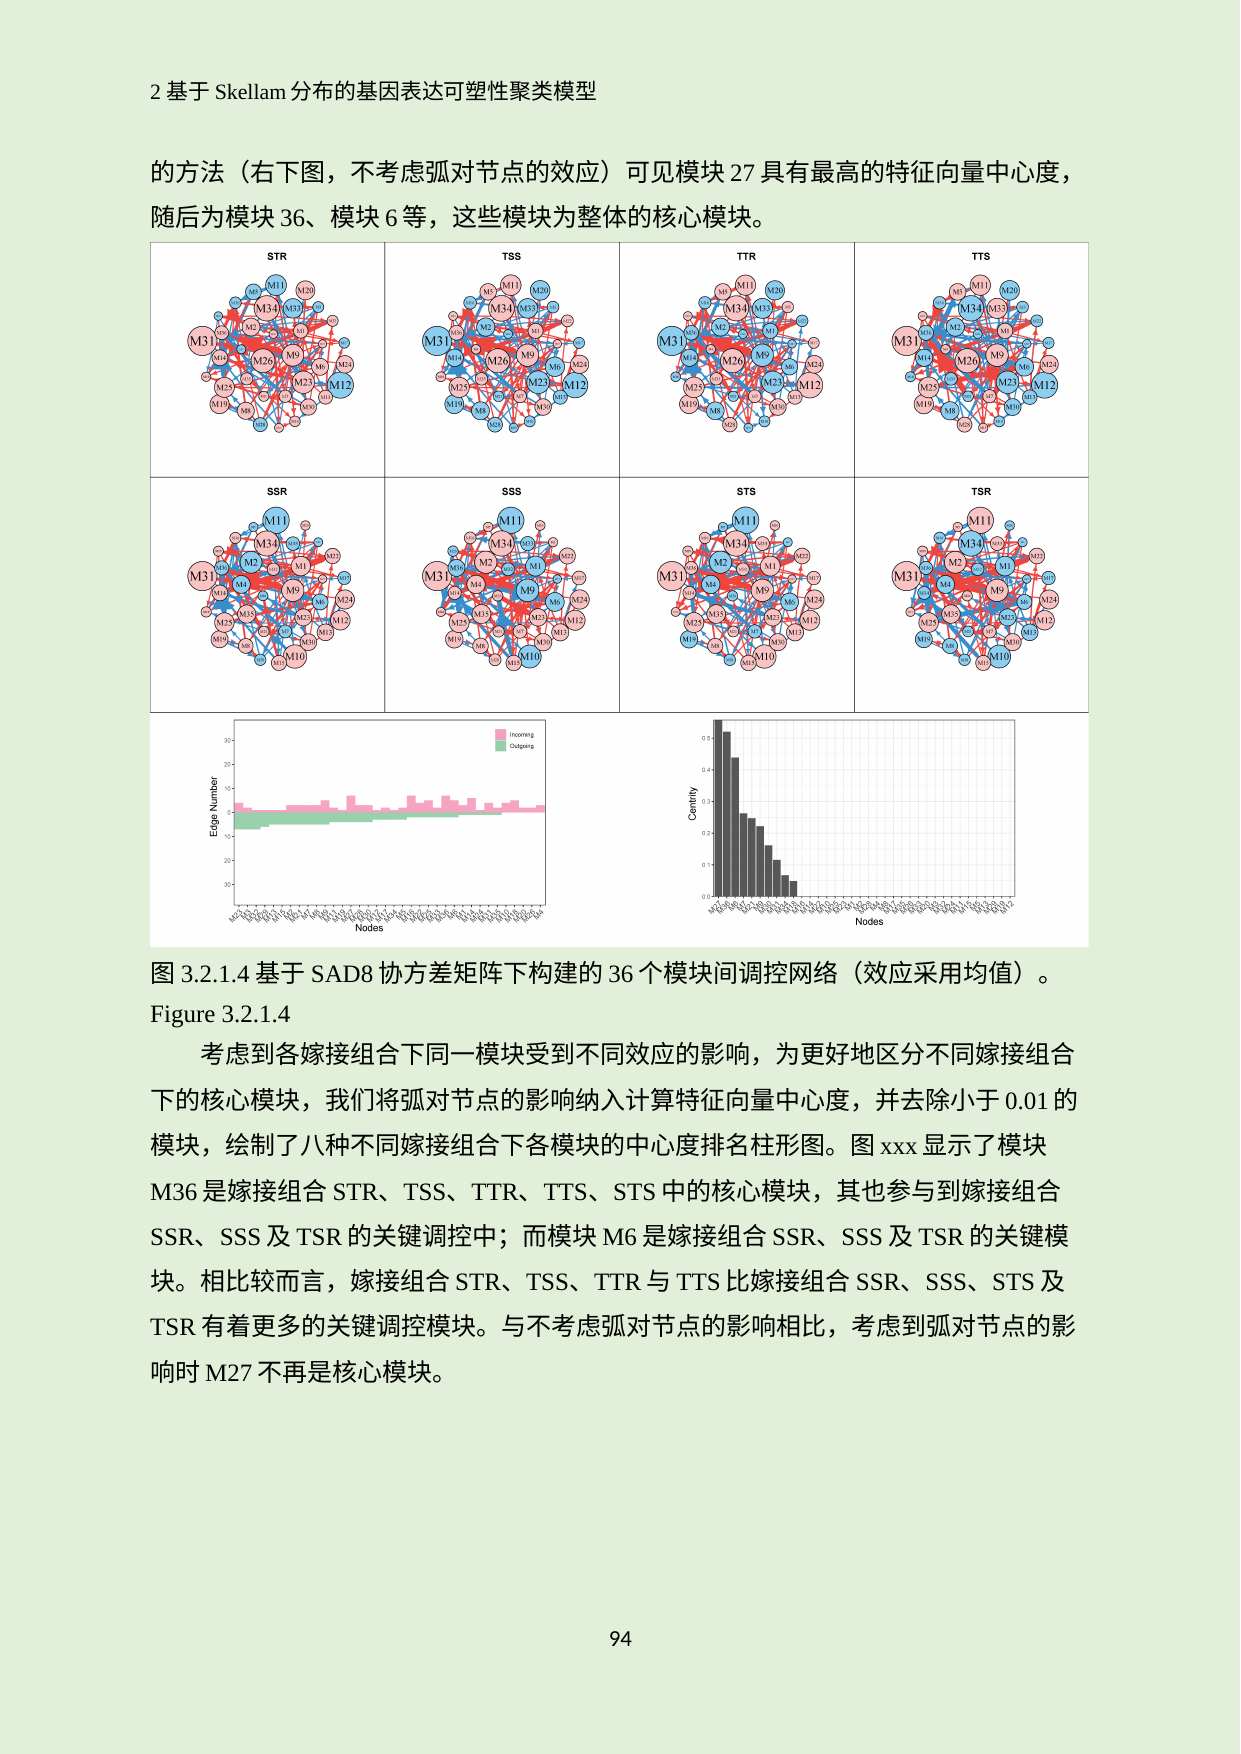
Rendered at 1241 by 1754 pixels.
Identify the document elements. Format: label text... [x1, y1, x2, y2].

text 图 3.2.1.4 基于SAD8协方差矩阵下构建的36个模块间调控网络（效应采用均值）。 [150, 954, 1090, 990]
picture [150, 242, 1089, 947]
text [150, 152, 1090, 234]
text Figure 3.2.1.4 [150, 999, 1090, 1028]
text 考虑到各嫁接组合下同一模块受到不同效应的影响，为更好地区分不同嫁接组合下的核心模块，我们将弧对节点的影响纳入计算特征向量中心度，并去除小于0.01的模块，绘制了八种不同嫁接组合下各模块的中心度排名柱形图。图xxx显示了模块M36是嫁接组合STR、TSS、TTR、TTS、STS中的核心模块，其也参与到嫁接组合SSR、SSS及TSR的关键调控中；而模块M6是嫁接组合SSR、SSS及TSR的关键模块。相比较而言，嫁接组合STR、TSS、TTR与TTS比嫁接组合SSR、SSS、STS及TSR有着更多的关键调控模块。与不考虑弧对节点的影响相比，考虑到弧对节点的影响时M27不再是核心模块。 [150, 1035, 1090, 1388]
